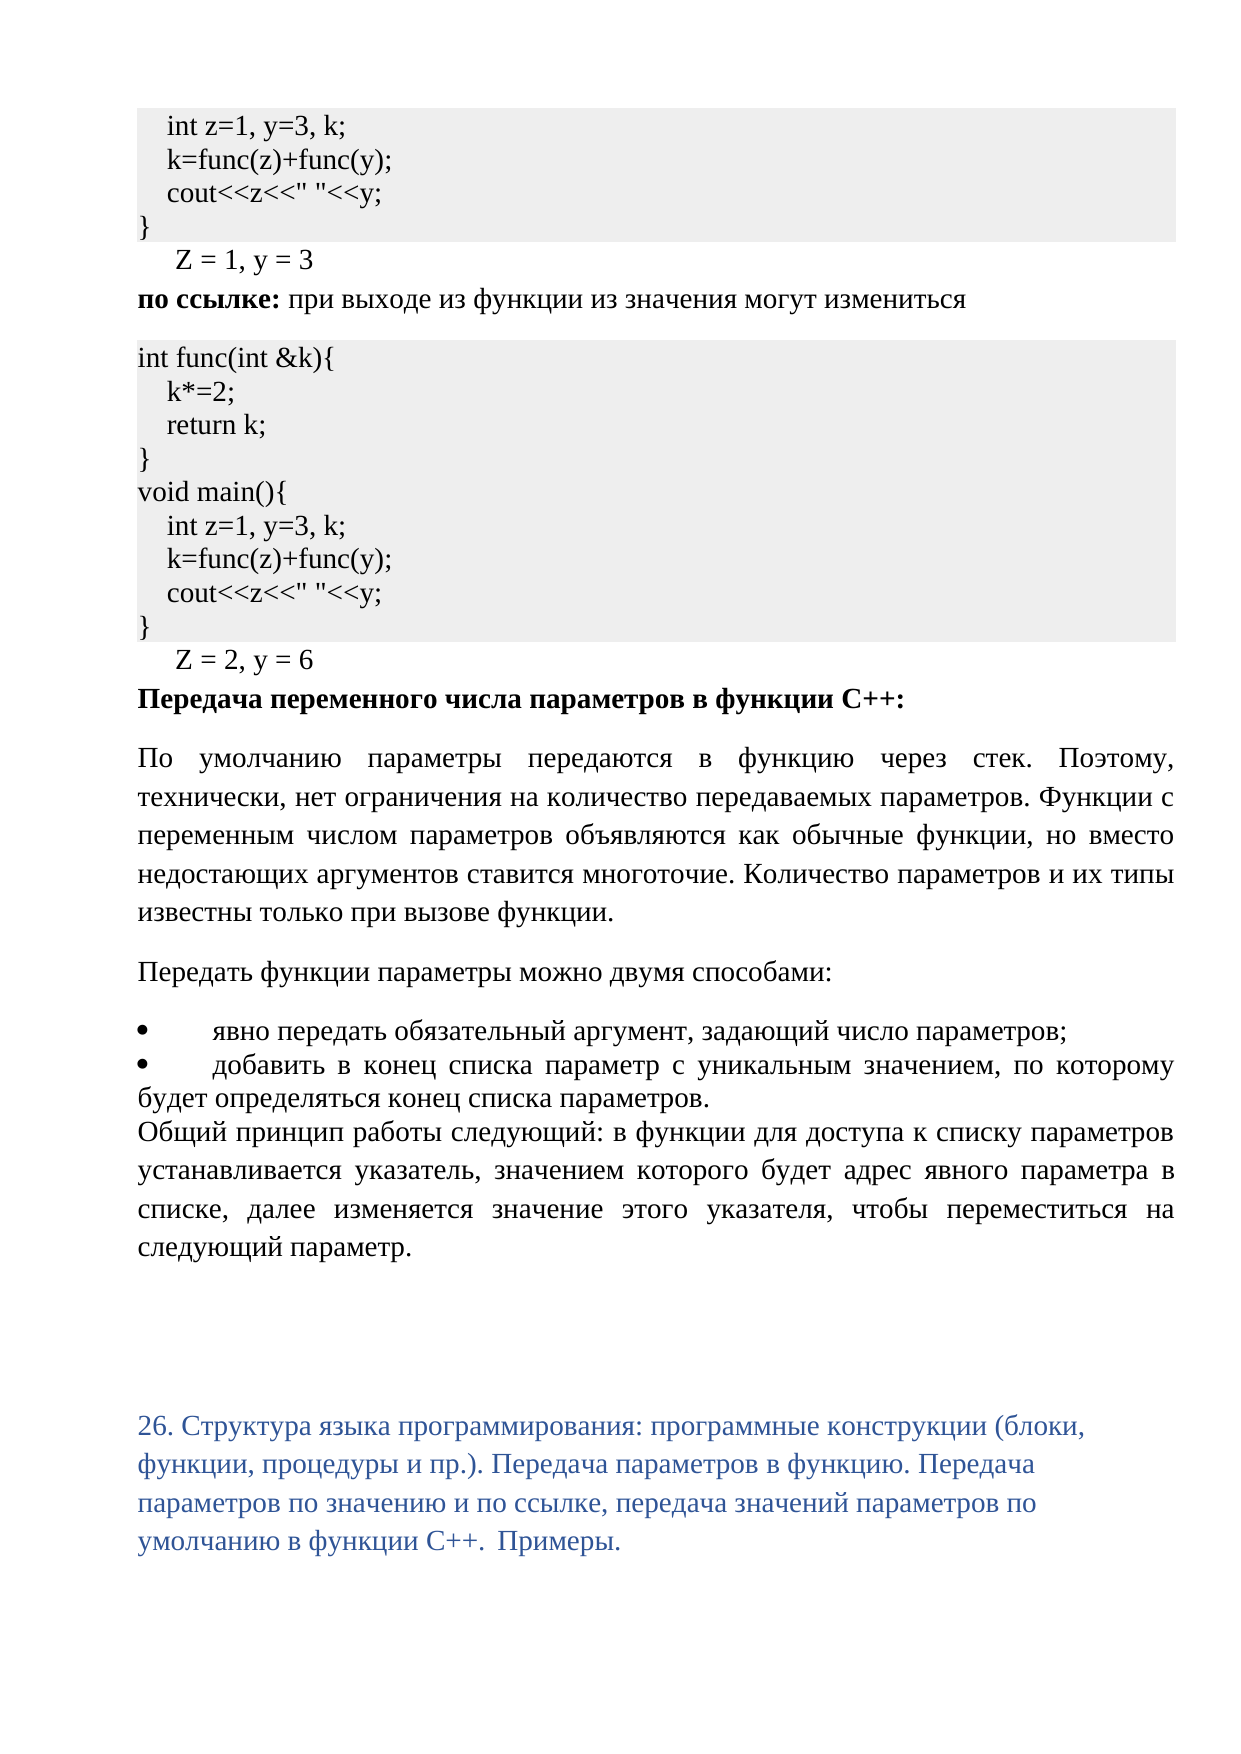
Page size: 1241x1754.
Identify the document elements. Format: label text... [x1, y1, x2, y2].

text } [137, 441, 1176, 474]
text Передача переменного числа параметров в функции С++: [137, 681, 1176, 714]
text void main(){ [137, 474, 1176, 508]
list Z = 1, y = 3 [175, 242, 1176, 276]
text Общий принцип работы следующий: в функции для доступа к списку параметров устанавливается указатель, значением которого будет адрес явного параметра в списке, далее изменяется значение этого указателя, чтобы переместиться на следующий параметр. [137, 1114, 1176, 1263]
text По умолчанию параметры передаются в функцию через стек. Поэтому, технически, нет ограничения на количество передаваемых параметров. Функции с переменным числом параметров объявляются как обычные функции, но вместо недостающих аргументов ставится многоточие. Количество параметров и их типы известны только при вызове функции. [137, 740, 1176, 928]
text k=func(z)+func(y); [137, 542, 1176, 575]
text } [137, 609, 1176, 642]
text } [137, 209, 1176, 242]
text int z=1, y=3, k; [137, 508, 1176, 542]
text k*=2; [137, 374, 1176, 407]
text return k; [137, 407, 1176, 441]
list Z = 2, y = 6 [175, 642, 1176, 676]
list явно передать обязательный аргумент, задающий число параметров; [137, 1013, 1176, 1047]
text по ссылке: при выходе из функции из значения могут измениться [137, 281, 1176, 314]
subtitle 26. Структура языка программирования: программные конструкции (блоки, функции, процедуры и пр.). Передача параметров в функцию. Передача параметров по значению и по ссылке, передача значений параметров по умолчанию в функции C++. Примеры. [137, 1408, 1176, 1557]
text int z=1, y=3, k; [137, 108, 1176, 142]
text int func(int &k){ [137, 340, 1176, 374]
text cout<<z<<" "<<y; [137, 175, 1176, 209]
list добавить в конец списка параметр с уникальным значением, по которому будет определяться конец списка параметров. [137, 1047, 1176, 1114]
text k=func(z)+func(y); [137, 142, 1176, 175]
text cout<<z<<" "<<y; [137, 575, 1176, 609]
text Передать функции параметры можно двумя способами: [137, 954, 1176, 987]
